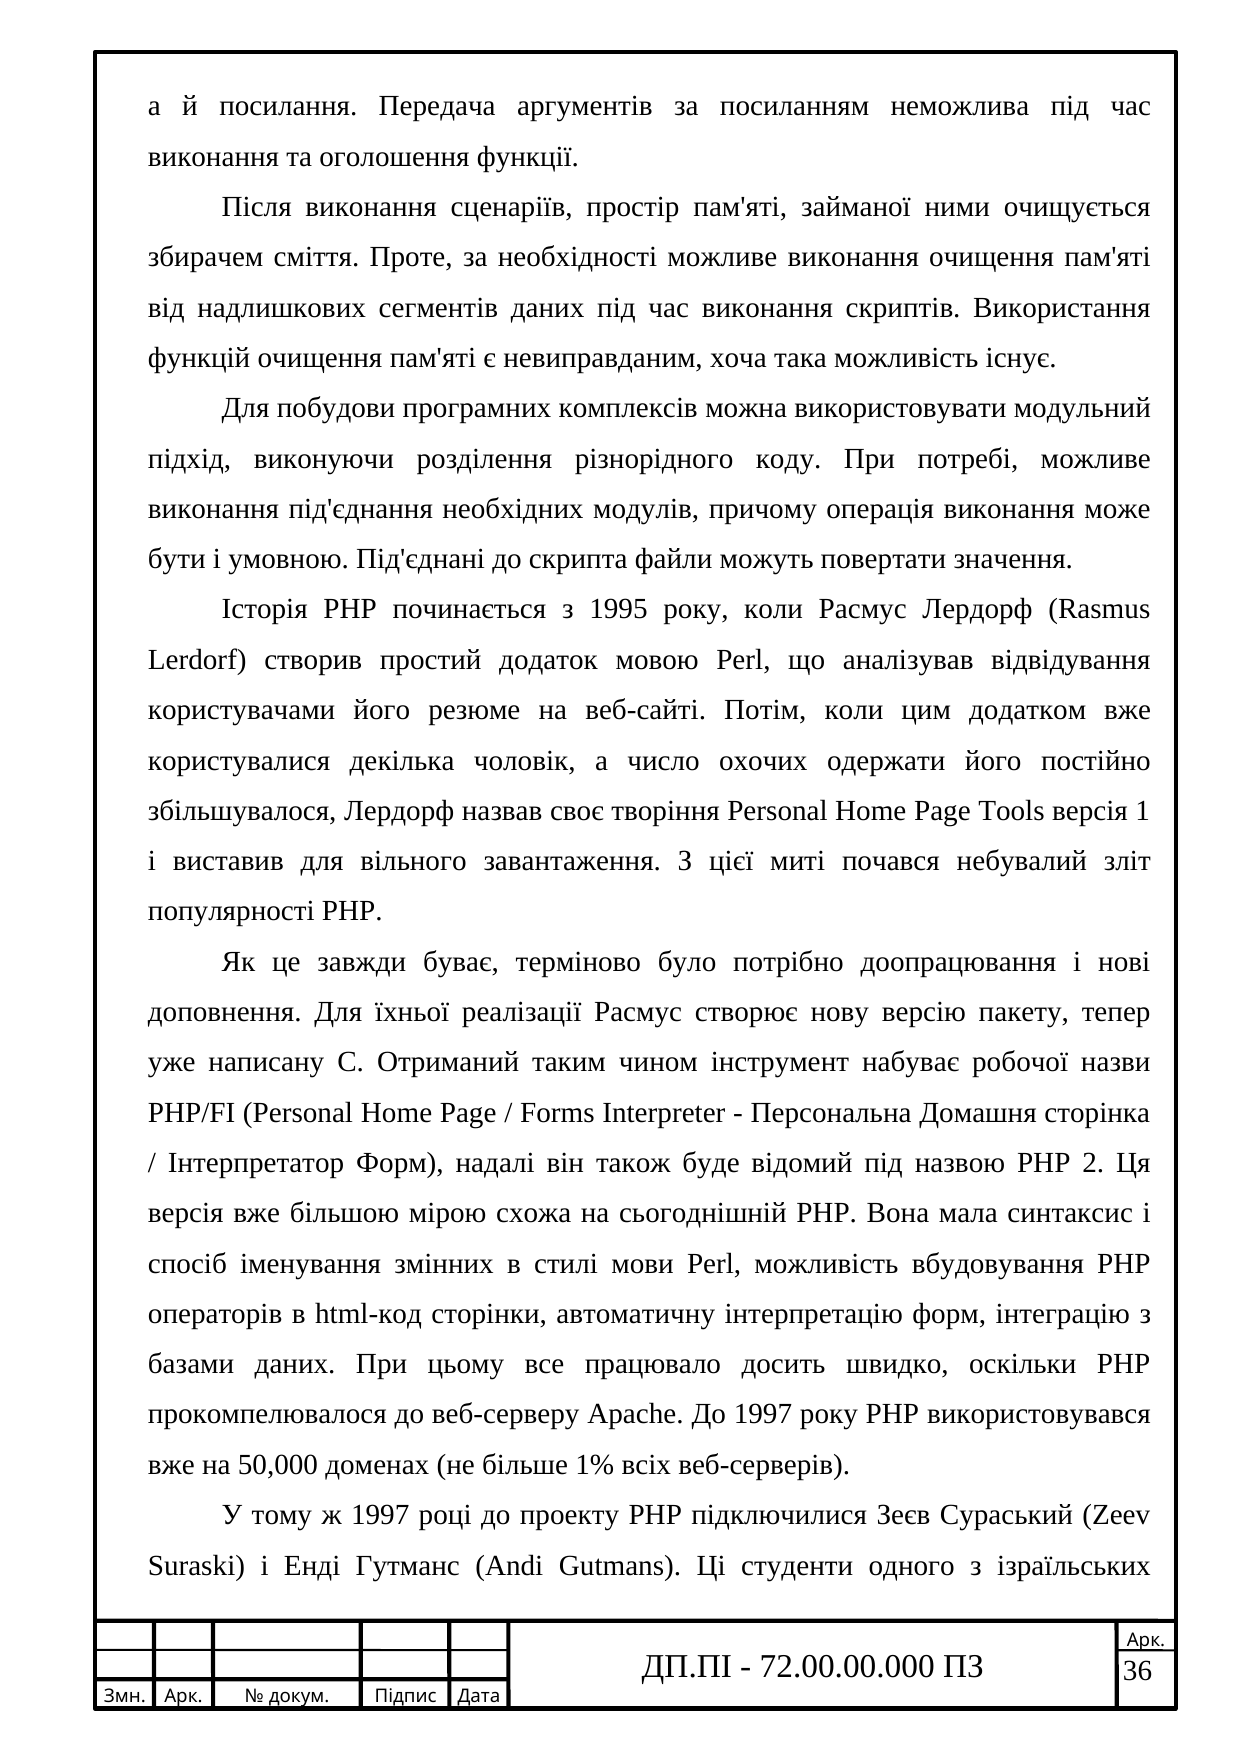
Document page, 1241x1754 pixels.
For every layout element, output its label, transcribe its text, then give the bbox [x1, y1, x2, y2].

text Історія PHP починається з 1995 року, коли Расмус Лердорф (Rasmus Lerdorf) створив простий додаток мовою Perl, що аналізував відвідування користувачами його резюме на веб-сайті. Потім, коли цим додатком вже користувалися декілька чоловік, а число охочих одержати його постійно збільшувалося, Лердорф назвав своє творіння Personal Home Page Tools версія 1 і виставив для вільного завантаження. З цієї миті почався небувалий зліт популярності PHP. [148, 592, 1152, 927]
text Як це завжди буває, терміново було потрібно доопрацювання і нові доповнення. Для їхньої реалізації Расмус створює нову версію пакету, тепер уже написану С. Отриманий таким чином інструмент набуває робочої назви PHP/FI (Personal Home Page / Forms Interpreter - Персональна Домашня сторінка / Інтерпретатор Форм), надалі він також буде відомий під назвою PHP 2. Ця версія вже більшою мірою схожа на сьогоднішній PHP. Вона мала синтаксис і спосіб іменування змінних в стилі мови Perl, можливість вбудовування PHP операторів в html-код сторінки, автоматичну інтерпретацію форм, інтеграцію з базами даних. При цьому все працювало досить швидко, оскільки PHP прокомпелювалося до веб-серверу Apache. До 1997 року PHP використовувався вже на 50,000 доменах (не більше 1% всіх веб-серверів). [148, 944, 1152, 1481]
text Для побудови програмних комплексів можна використовувати модульний підхід, виконуючи розділення різнорідного коду. При потребі, можливе виконання під'єднання необхідних модулів, причому операція виконання може бути і умовною. Під'єднані до скрипта файли можуть повертати значення. [148, 390, 1152, 575]
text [148, 1497, 1152, 1581]
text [148, 88, 1152, 172]
text Після виконання сценаріїв, простір пам'яті, займаної ними очищується збирачем сміття. Проте, за необхідності можливе виконання очищення пам'яті від надлишкових сегментів даних під час виконання скриптів. Використання функцій очищення пам'яті є невиправданим, хоча така можливість існує. [148, 189, 1152, 374]
